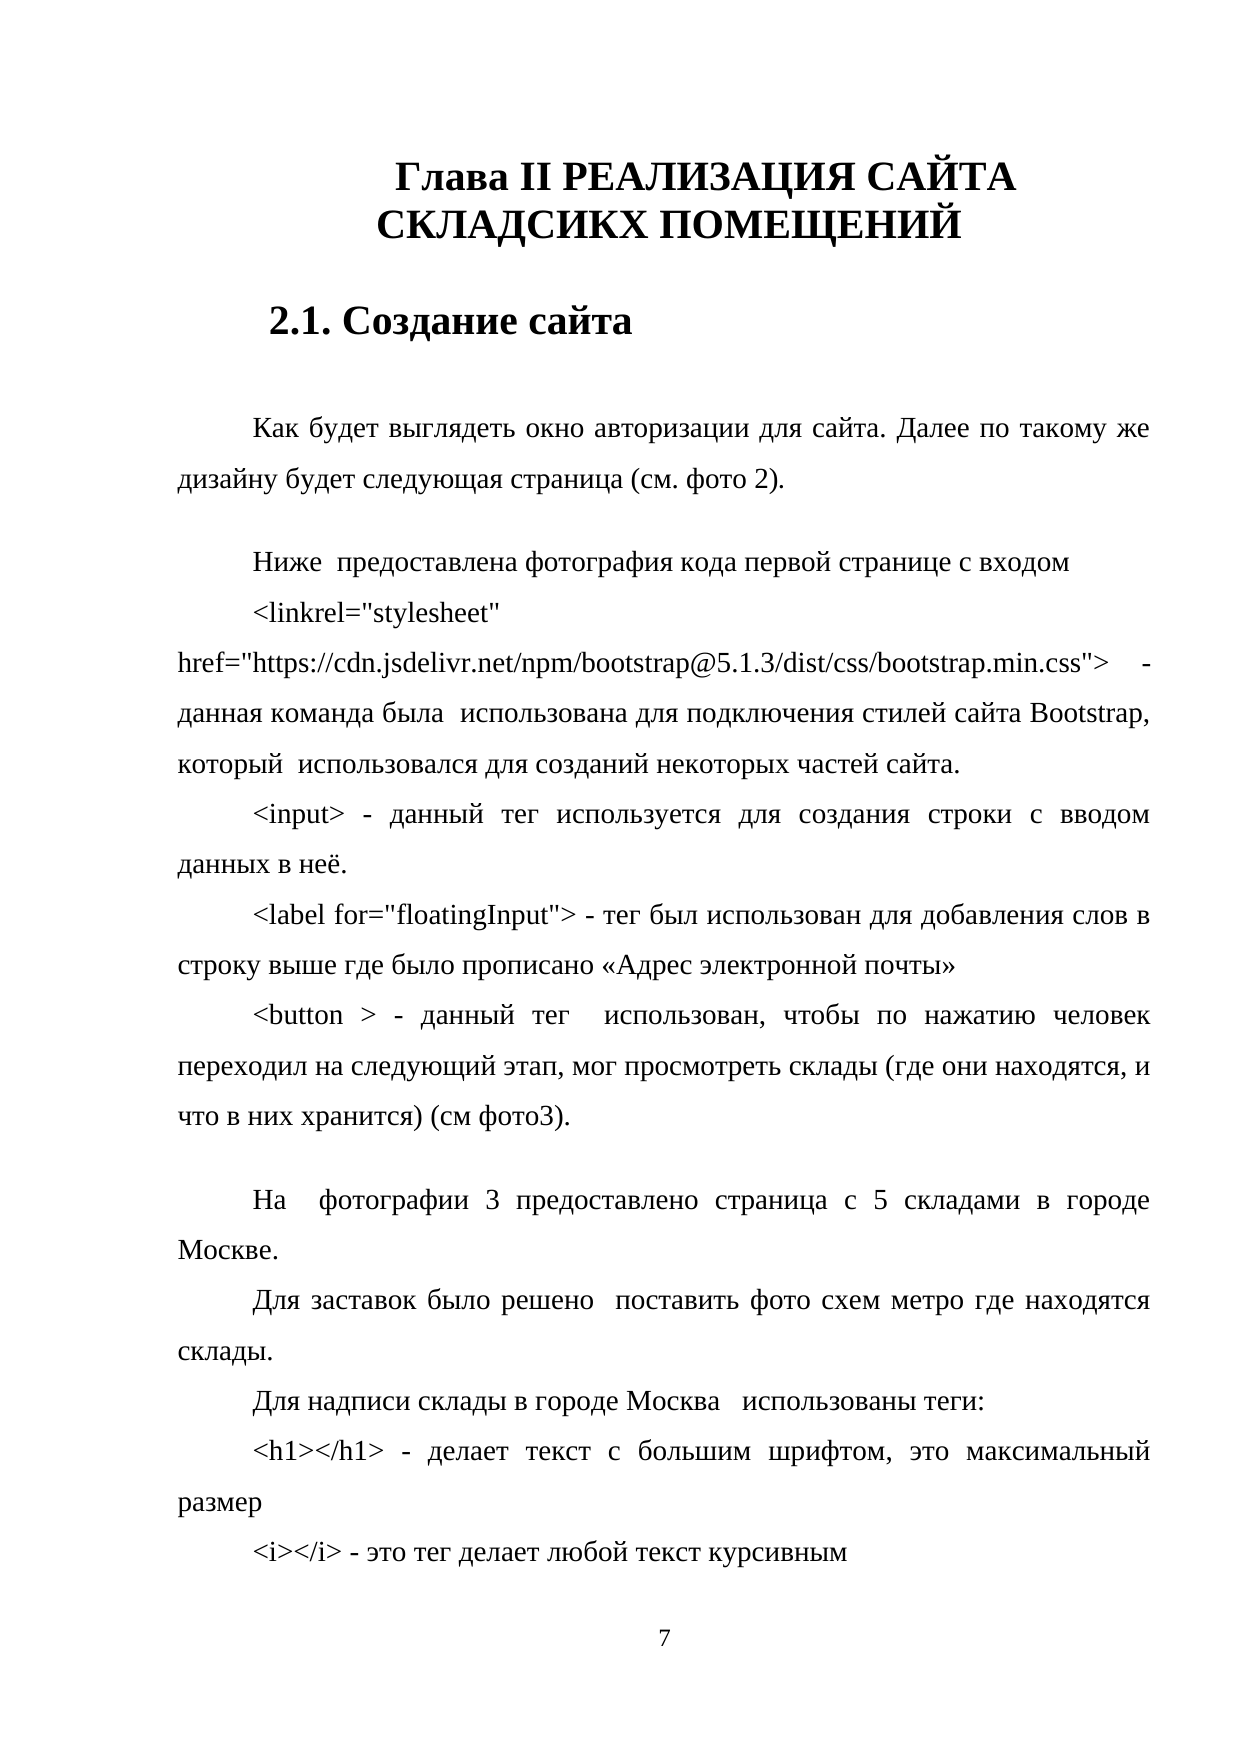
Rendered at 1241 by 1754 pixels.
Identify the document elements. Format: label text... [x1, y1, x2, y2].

list <input> - данный тег используется для создания строки с вводом данных в неё. [177, 796, 1152, 880]
list Как будет выглядеть окно авторизации для сайта. Далее по такому же дизайну будет следующая страница (см. фото 2). [177, 410, 1152, 494]
list На фотографии 3 предоставлено страница с 5 складами в городе Москве. [177, 1182, 1152, 1266]
list <button > - данный тег использован, чтобы по нажатию человек переходил на следующий этап, мог просмотреть склады (где они находятся, и что в них хранится) (см фото3). [177, 997, 1152, 1132]
text Глава II РЕАЛИЗАЦИЯ САЙТА СКЛАДСИКХ ПОМЕЩЕНИЙ [195, 152, 1143, 247]
list Ниже предоставлена фотография кода первой странице с входом [177, 544, 1152, 578]
list <label for="floatingInput"> - тег был использован для добавления слов в строку выше где было прописано «Адрес электронной почты» [177, 897, 1152, 981]
list <h1></h1> - делает текст с большим шрифтом, это максимальный размер [177, 1433, 1152, 1517]
list <linkrel="stylesheet" href="https://cdn.jsdelivr.net/npm/bootstrap@5.1.3/dist/css/bootstrap.min.css"> - данная команда была использована для подключения стилей сайта Bootstrap, который использовался для созданий некоторых частей сайта. [177, 595, 1152, 779]
list Для заставок было решено поставить фото схем метро где находятся склады. [177, 1282, 1152, 1366]
list Для надписи склады в городе Москва использованы теги: [177, 1383, 1152, 1417]
text 2.1. Создание сайта [195, 295, 1143, 343]
list <i></i> - это тег делает любой текст курсивным [177, 1534, 1152, 1568]
